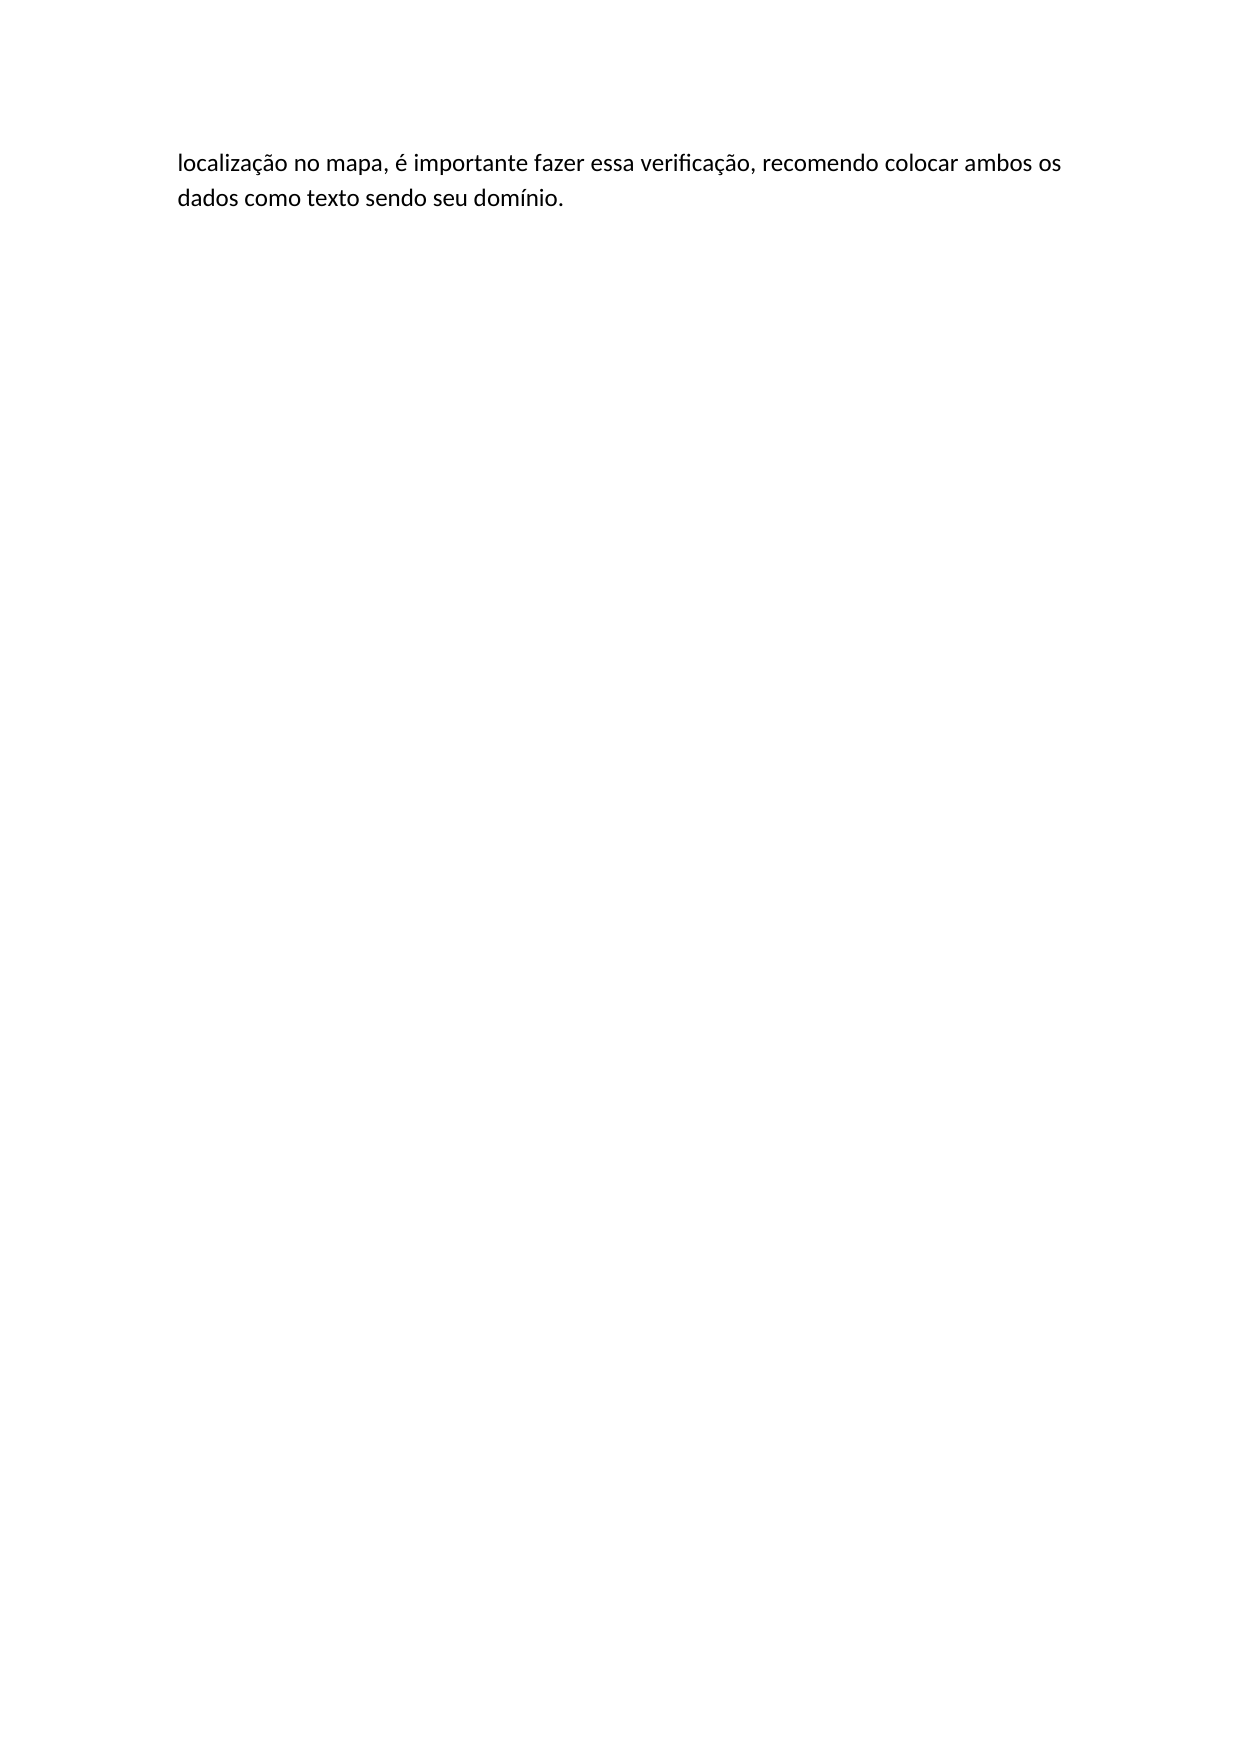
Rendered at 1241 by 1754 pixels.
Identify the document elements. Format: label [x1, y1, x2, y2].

text [177, 148, 1063, 213]
